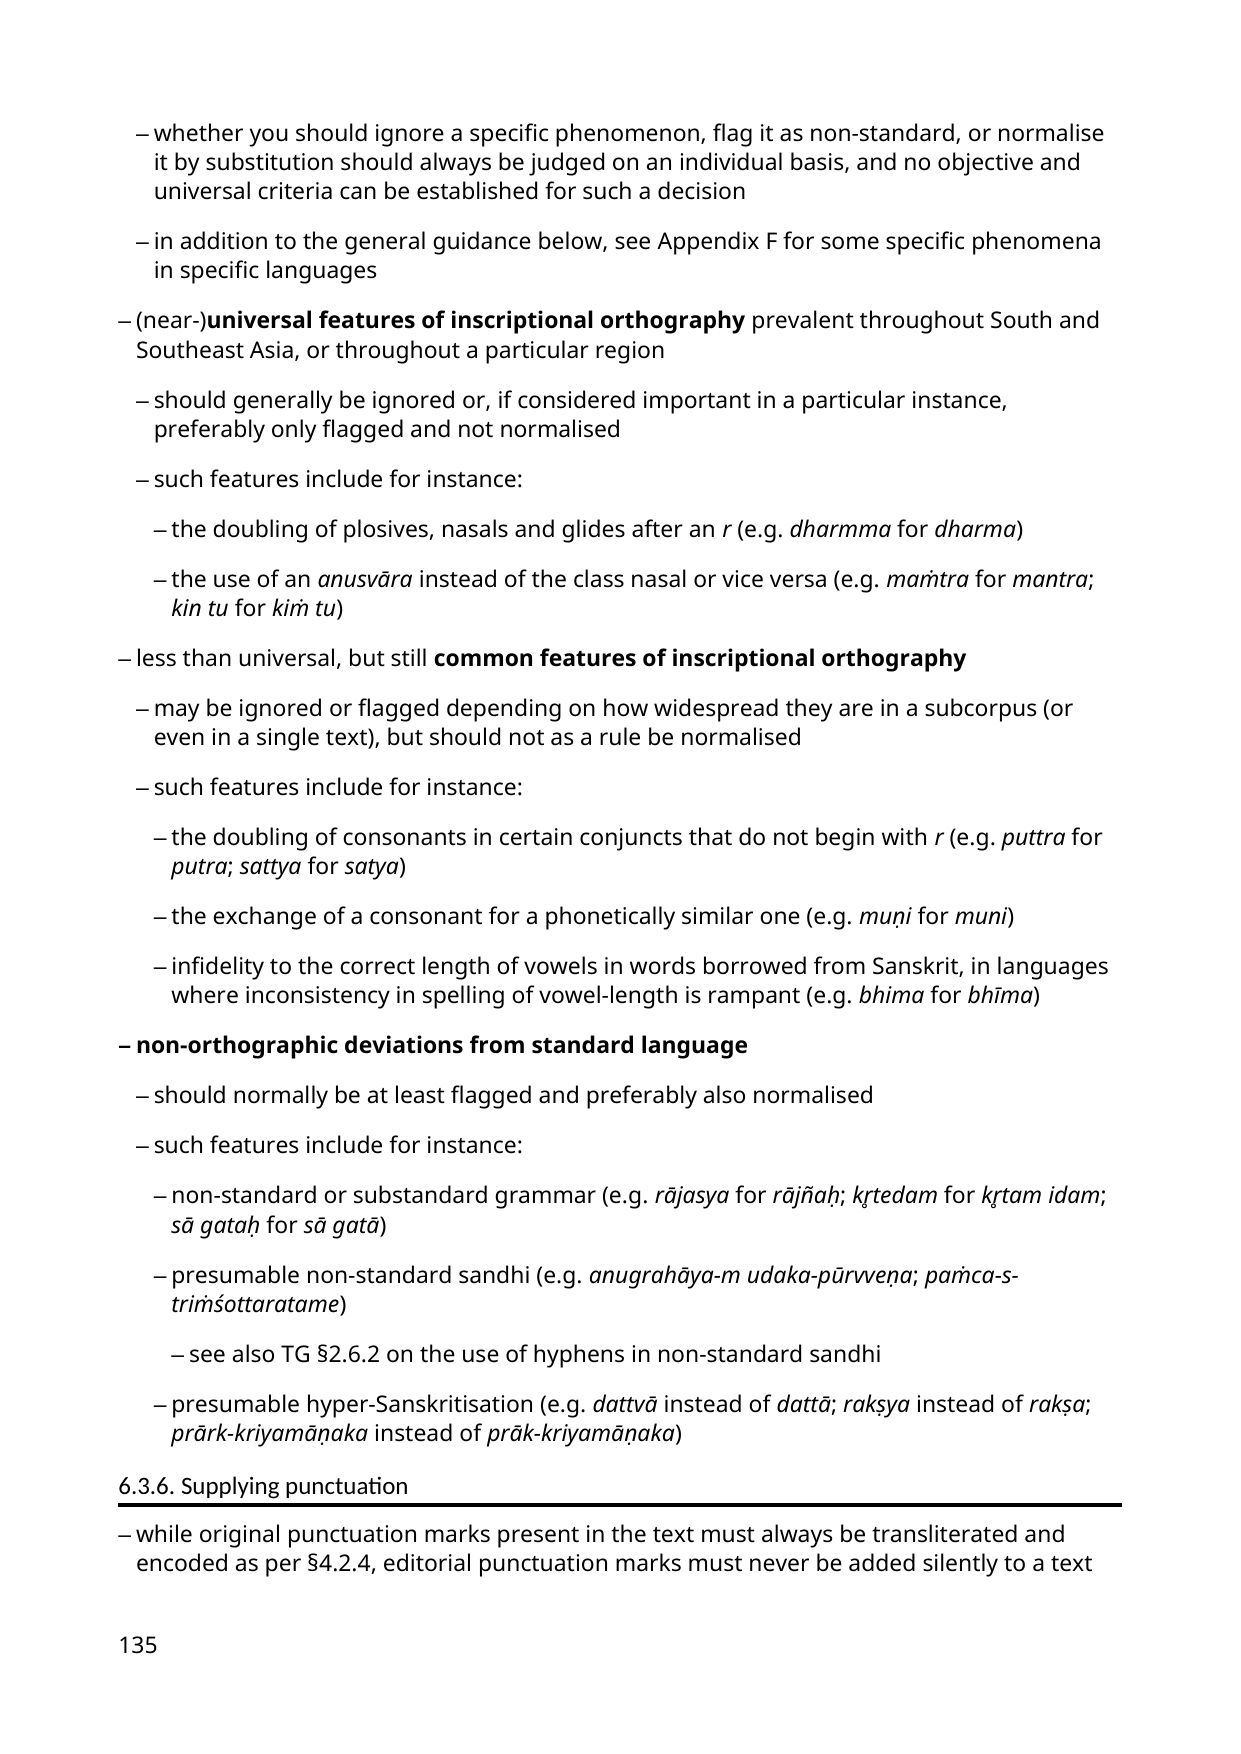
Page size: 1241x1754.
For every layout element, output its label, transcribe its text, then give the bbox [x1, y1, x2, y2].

list (near-)universal features of inscriptional orthography prevalent throughout South and Southeast Asia, or throughout a particular region [118, 306, 1122, 364]
list the doubling of plosives, nasals and glides after an r (e.g. dharmma for dharma) [153, 514, 1122, 543]
list such features include for instance: [136, 772, 1122, 801]
list should generally be ignored or, if considered important in a particular instance, preferably only flagged and not normalised [136, 385, 1122, 443]
list should normally be at least flagged and preferably also normalised [136, 1081, 1122, 1110]
list non-standard or substandard grammar (e.g. rājasya for rājñaḥ; kr̥tedam for kr̥tam idam; sā gataḥ for sā gatā) [153, 1181, 1122, 1239]
list see also TG §2.6.2 on the use of hyphens in non-standard sandhi [171, 1339, 1122, 1368]
list such features include for instance: [136, 464, 1122, 493]
list presumable non-standard sandhi (e.g. anugrahāya-m udaka-pūrvveṇa; paṁca-s-triṁśottaratame) [153, 1260, 1122, 1318]
list infidelity to the correct length of vowels in words borrowed from Sanskrit, in languages where inconsistency in spelling of vowel-length is rampant (e.g. bhima for bhīma) [153, 951, 1122, 1010]
list presumable hyper-Sanskritisation (e.g. dattvā instead of dattā; rakṣya instead of rakṣa; prārk-kriyamāṇaka instead of prāk-kriyamāṇaka) [153, 1389, 1122, 1447]
list whether you should ignore a specific phenomenon, flag it as non-standard, or normalise it by substitution should always be judged on an individual basis, and no objective and universal criteria can be established for such a decision [136, 118, 1122, 206]
list while original punctuation marks present in the text must always be transliterated and encoded as per §4.2.4, editorial punctuation marks must never be added silently to a text [118, 1519, 1122, 1577]
list the use of an anusvāra instead of the class nasal or vice versa (e.g. maṁtra for mantra; kin tu for kiṁ tu) [153, 564, 1122, 622]
list the doubling of consonants in certain conjuncts that do not begin with r (e.g. puttra for putra; sattya for satya) [153, 822, 1122, 881]
list non-orthographic deviations from standard language [118, 1031, 1122, 1060]
list in addition to the general guidance below, see Appendix F for some specific phenomena in specific languages [136, 226, 1122, 285]
list less than universal, but still common features of inscriptional orthography [118, 643, 1122, 672]
list such features include for instance: [136, 1131, 1122, 1160]
list the exchange of a consonant for a phonetically similar one (e.g. muṇi for muni) [153, 901, 1122, 931]
list may be ignored or flagged depending on how widespread they are in a subcorpus (or even in a single text), but should not as a rule be normalised [136, 693, 1122, 751]
subtitle Supplying punctuation [118, 1468, 1122, 1503]
